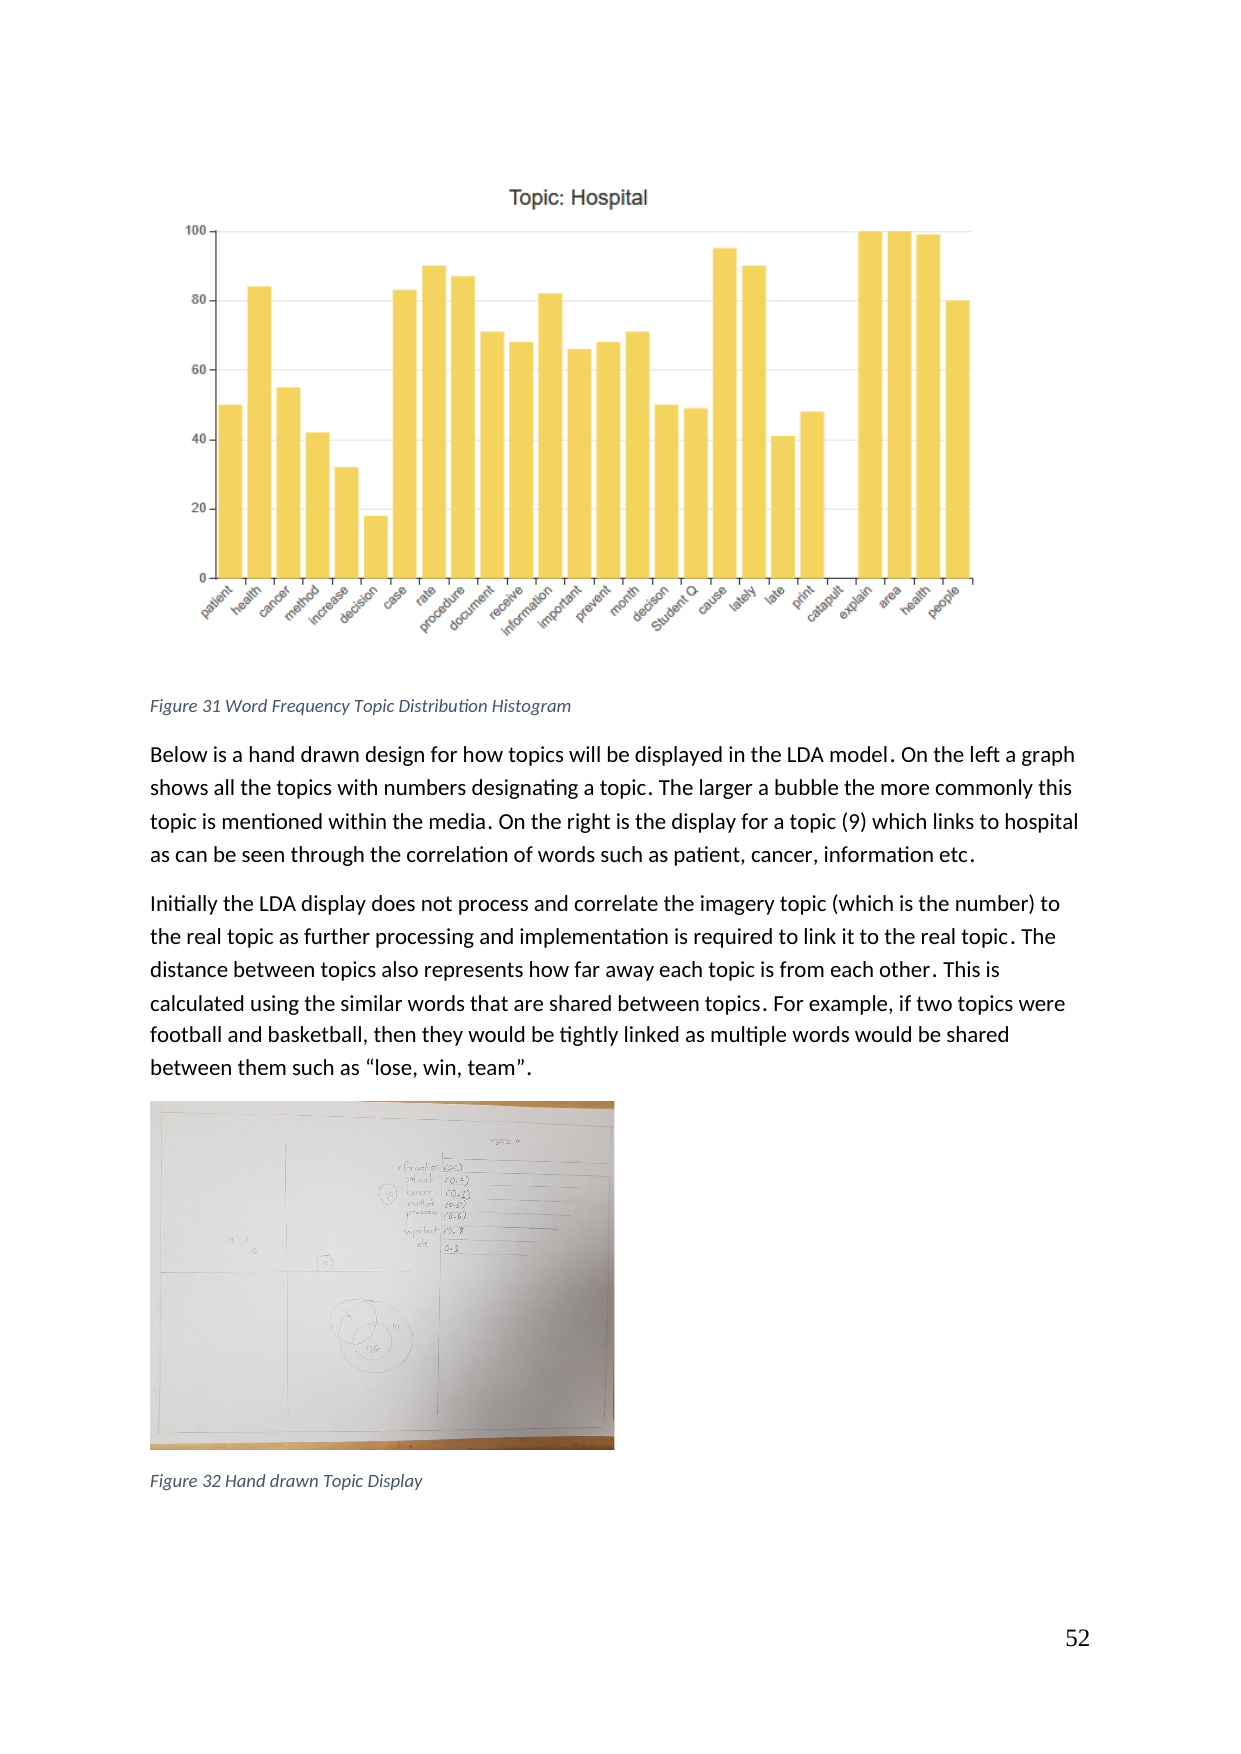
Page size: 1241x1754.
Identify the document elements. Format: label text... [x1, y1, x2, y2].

text Figure 31 Word Frequency Topic Distribution Histogram [150, 694, 1090, 717]
text Initially the LDA display does not process and correlate the imagery topic (which is the number) to the real topic as further processing and implementation is required to link it to the real topic. The distance between topics also represents how far away each topic is from each other. This is calculated using the similar words that are shared between topics. For example, if two topics were football and basketball, then they would be tightly linked as multiple words would be shared between them such as “lose, win, team”. [150, 889, 1090, 1082]
picture [150, 1101, 615, 1450]
picture [150, 150, 1046, 675]
text Below is a hand drawn design for how topics will be displayed in the LDA model. On the left a graph shows all the topics with numbers designating a topic. The larger a bubble the more commonly this topic is mentioned within the media. On the right is the display for a topic (9) which links to hospital as can be seen through the correlation of words such as patient, cancer, information etc. [150, 738, 1090, 869]
text Figure 32 Hand drawn Topic Display [150, 1469, 1090, 1492]
